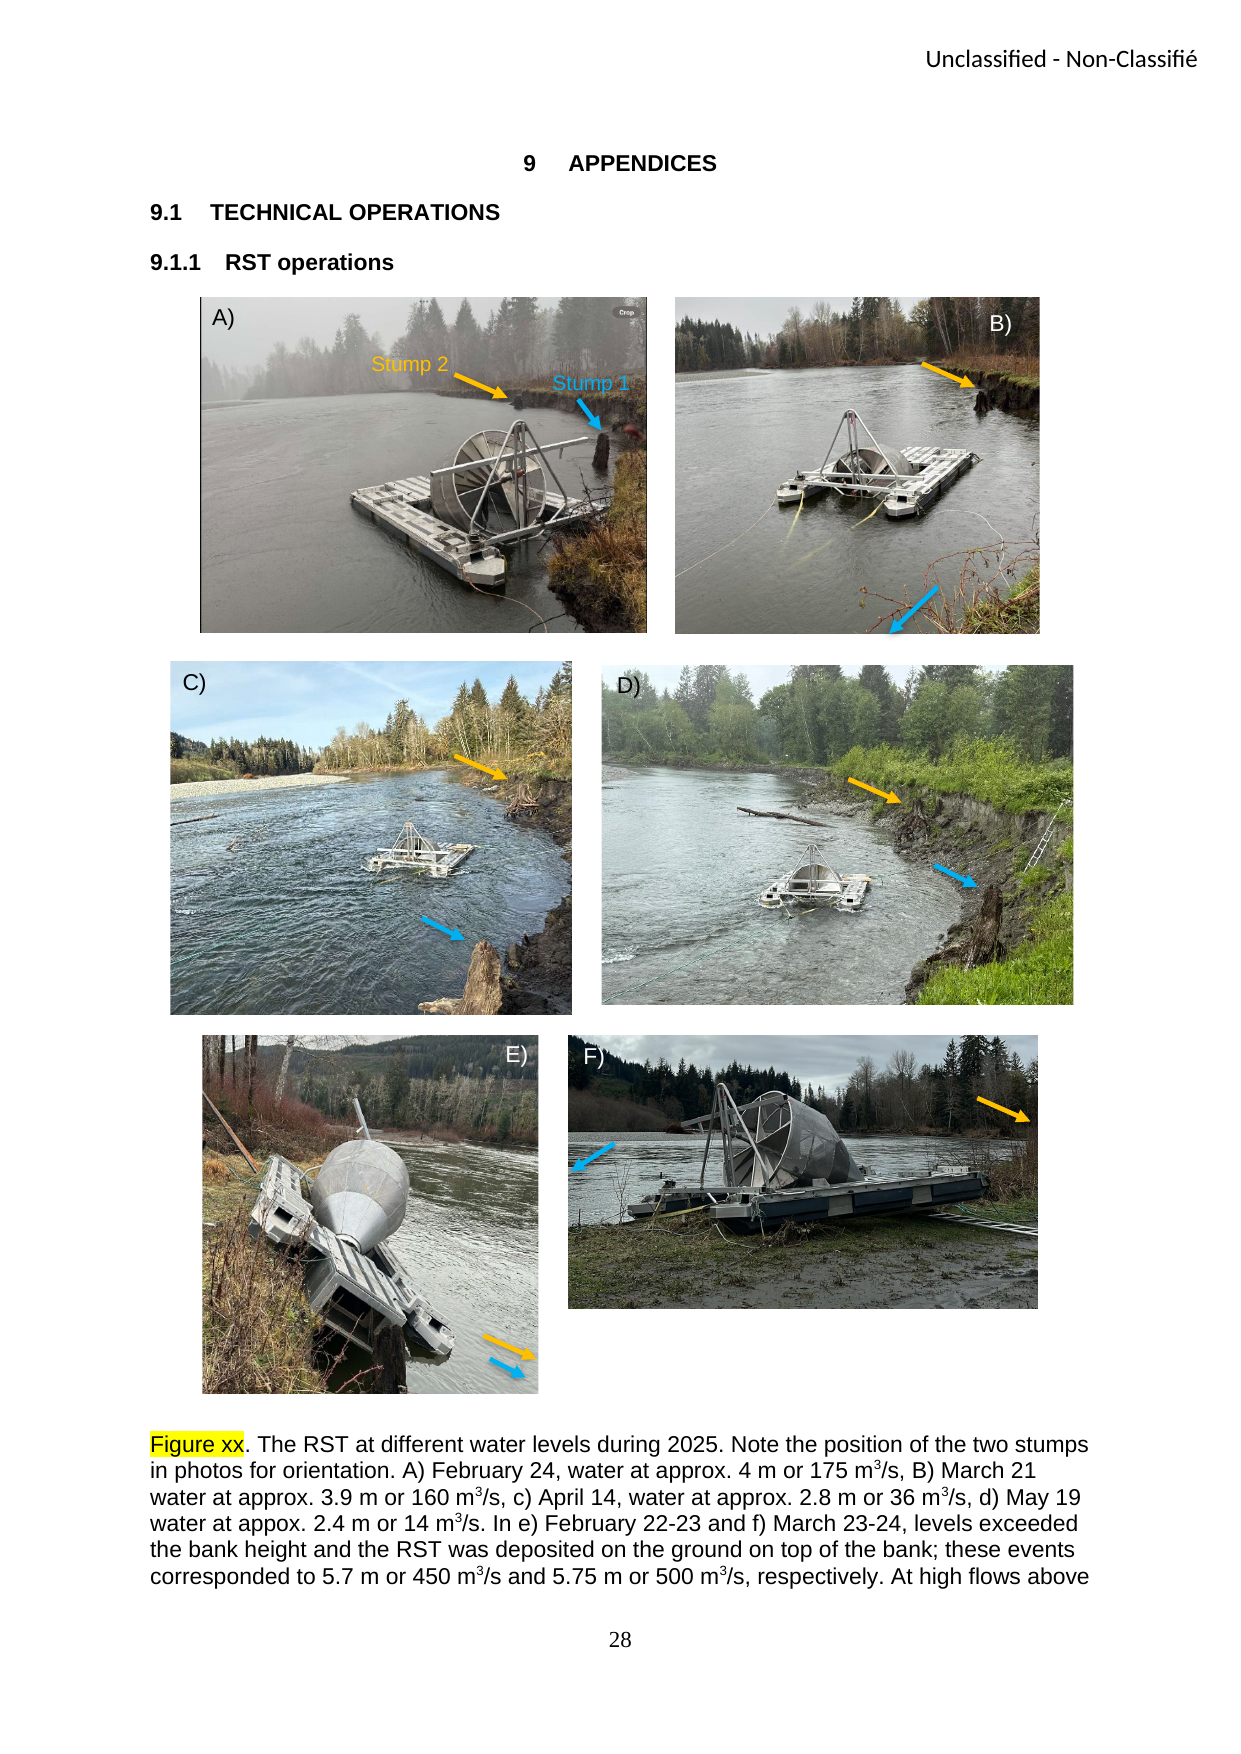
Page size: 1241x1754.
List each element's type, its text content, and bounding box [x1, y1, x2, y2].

picture [170, 661, 572, 1015]
subtitle APPENDICES [150, 150, 1090, 176]
picture [601, 665, 1074, 1005]
picture [568, 1035, 1038, 1309]
picture [675, 297, 1040, 634]
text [150, 1431, 1090, 1589]
subtitle RST operations [150, 248, 1090, 275]
subtitle TECHNICAL OPERATIONS [150, 199, 1090, 226]
picture [202, 1035, 539, 1394]
picture [200, 297, 647, 633]
